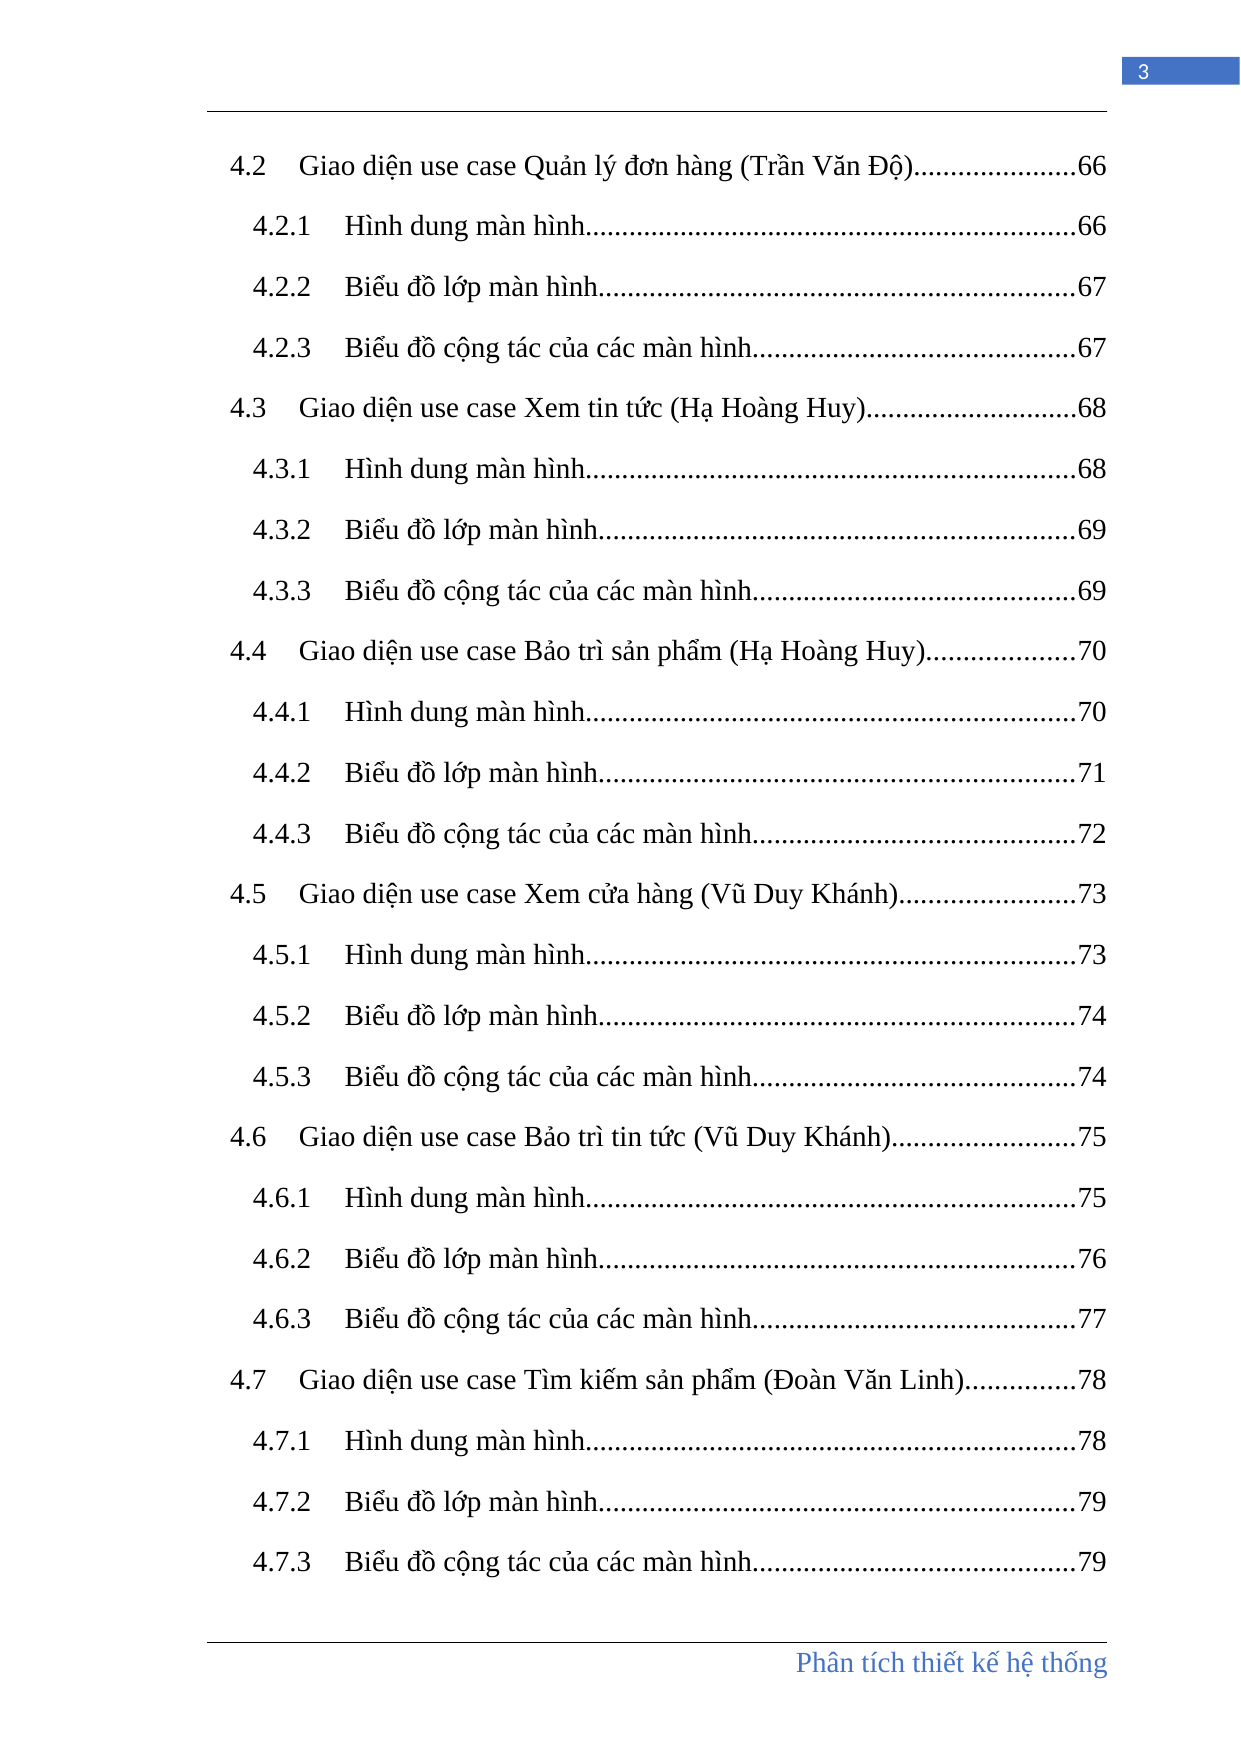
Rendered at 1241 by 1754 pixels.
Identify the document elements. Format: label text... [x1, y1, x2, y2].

text 4.6.2 Biểu đồ lớp màn hình 76 [253, 1241, 1107, 1274]
text 4.4.2 Biểu đồ lớp màn hình 71 [253, 755, 1107, 788]
text 4.6 Giao diện use case Bảo trì tin tức (Vũ Duy Khánh) 75 [230, 1119, 1107, 1153]
text 4.3.3 Biểu đồ cộng tác của các màn hình 69 [253, 573, 1107, 606]
text 4.4.3 Biểu đồ cộng tác của các màn hình 72 [253, 816, 1107, 849]
text 4.6.1 Hình dung màn hình 75 [253, 1180, 1107, 1214]
text 4.7 Giao diện use case Tìm kiếm sản phẩm (Đoàn Văn Linh) 78 [230, 1362, 1107, 1396]
text 4.2.3 Biểu đồ cộng tác của các màn hình 67 [253, 330, 1107, 363]
text 4.2 Giao diện use case Quản lý đơn hàng (Trần Văn Độ) 66 [230, 148, 1107, 181]
text 4.2.1 Hình dung màn hình 66 [253, 208, 1107, 242]
text 4.5 Giao diện use case Xem cửa hàng (Vũ Duy Khánh) 73 [230, 876, 1107, 910]
text 4.3 Giao diện use case Xem tin tức (Hạ Hoàng Huy) 68 [230, 391, 1107, 424]
text 4.5.3 Biểu đồ cộng tác của các màn hình 74 [253, 1059, 1107, 1092]
text 4.7.2 Biểu đồ lớp màn hình 79 [253, 1484, 1107, 1517]
text 4.5.2 Biểu đồ lớp màn hình 74 [253, 998, 1107, 1031]
text 4.7.3 Biểu đồ cộng tác của các màn hình 79 [253, 1544, 1107, 1578]
text 4.5.1 Hình dung màn hình 73 [253, 937, 1107, 971]
text 4.3.1 Hình dung màn hình 68 [253, 451, 1107, 485]
text 4.2.2 Biểu đồ lớp màn hình 67 [253, 269, 1107, 303]
text 4.3.2 Biểu đồ lớp màn hình 69 [253, 512, 1107, 546]
text 4.7.1 Hình dung màn hình 78 [253, 1423, 1107, 1457]
text 4.4 Giao diện use case Bảo trì sản phẩm (Hạ Hoàng Huy) 70 [230, 633, 1107, 667]
text 4.4.1 Hình dung màn hình 70 [253, 694, 1107, 728]
text 4.6.3 Biểu đồ cộng tác của các màn hình 77 [253, 1302, 1107, 1335]
